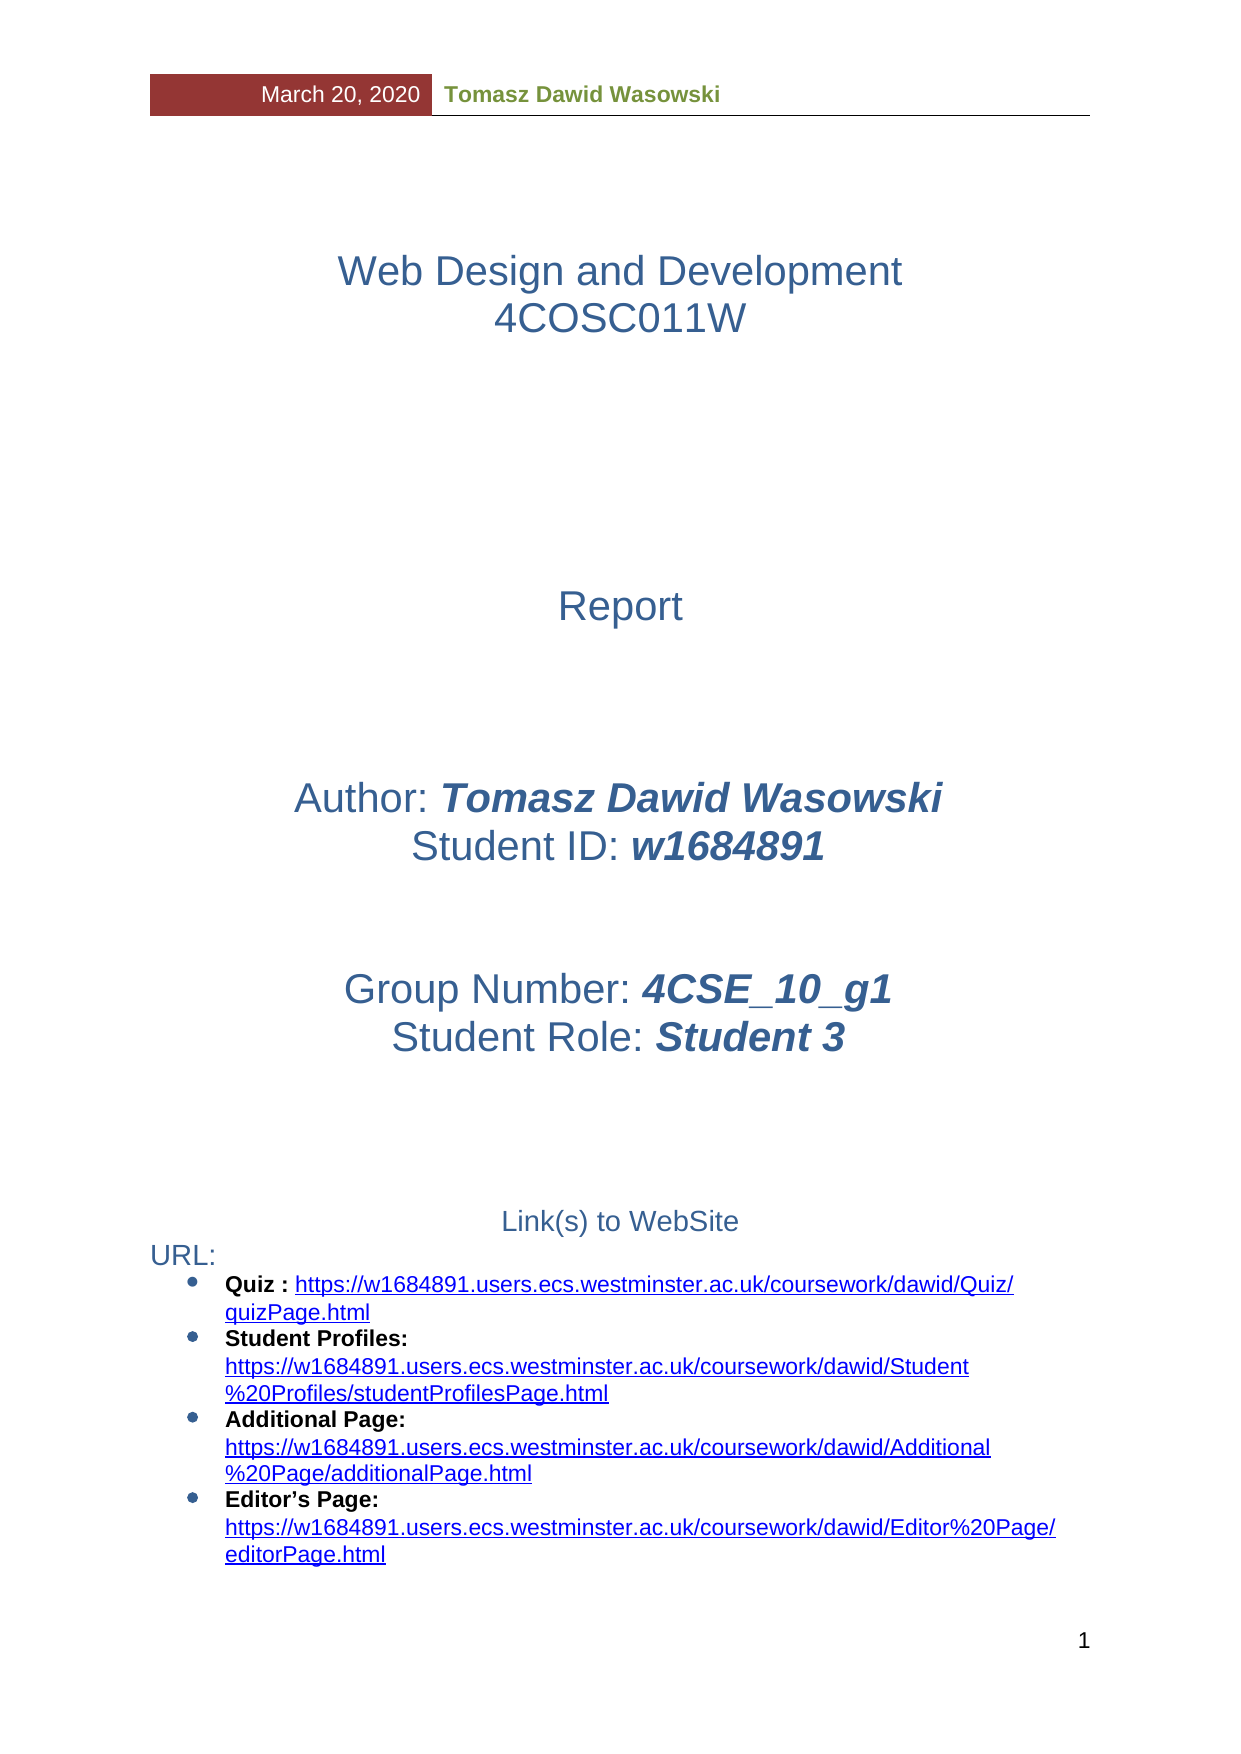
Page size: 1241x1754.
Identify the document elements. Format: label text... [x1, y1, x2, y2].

text Group Number: 4CSE_10_g1 [150, 964, 1090, 1012]
list Editor’s Page: https://w1684891.users.ecs.westminster.ac.uk/coursework/dawid/Editor%20Page/editorPage.html [187, 1486, 1090, 1567]
list Quiz : https://w1684891.users.ecs.westminster.ac.uk/coursework/dawid/Quiz/quizPage.html [187, 1271, 1090, 1325]
text Author: Tomasz Dawid Wasowski [150, 773, 1090, 821]
text Report [150, 581, 1090, 629]
text Student ID: w1684891 [150, 821, 1090, 869]
list Additional Page: https://w1684891.users.ecs.westminster.ac.uk/coursework/dawid/Additional%20Page/additionalPage.html [187, 1406, 1090, 1486]
text Student Role: Student 3 [150, 1012, 1090, 1060]
text Link(s) to WebSite [150, 1204, 1090, 1238]
text Web Design and Development [150, 246, 1090, 294]
text 4COSC011W [150, 294, 1090, 342]
text URL: [150, 1238, 1090, 1271]
list Student Profiles: https://w1684891.users.ecs.westminster.ac.uk/coursework/dawid/Student%20Profiles/studentProfilesPage.html [187, 1325, 1090, 1406]
